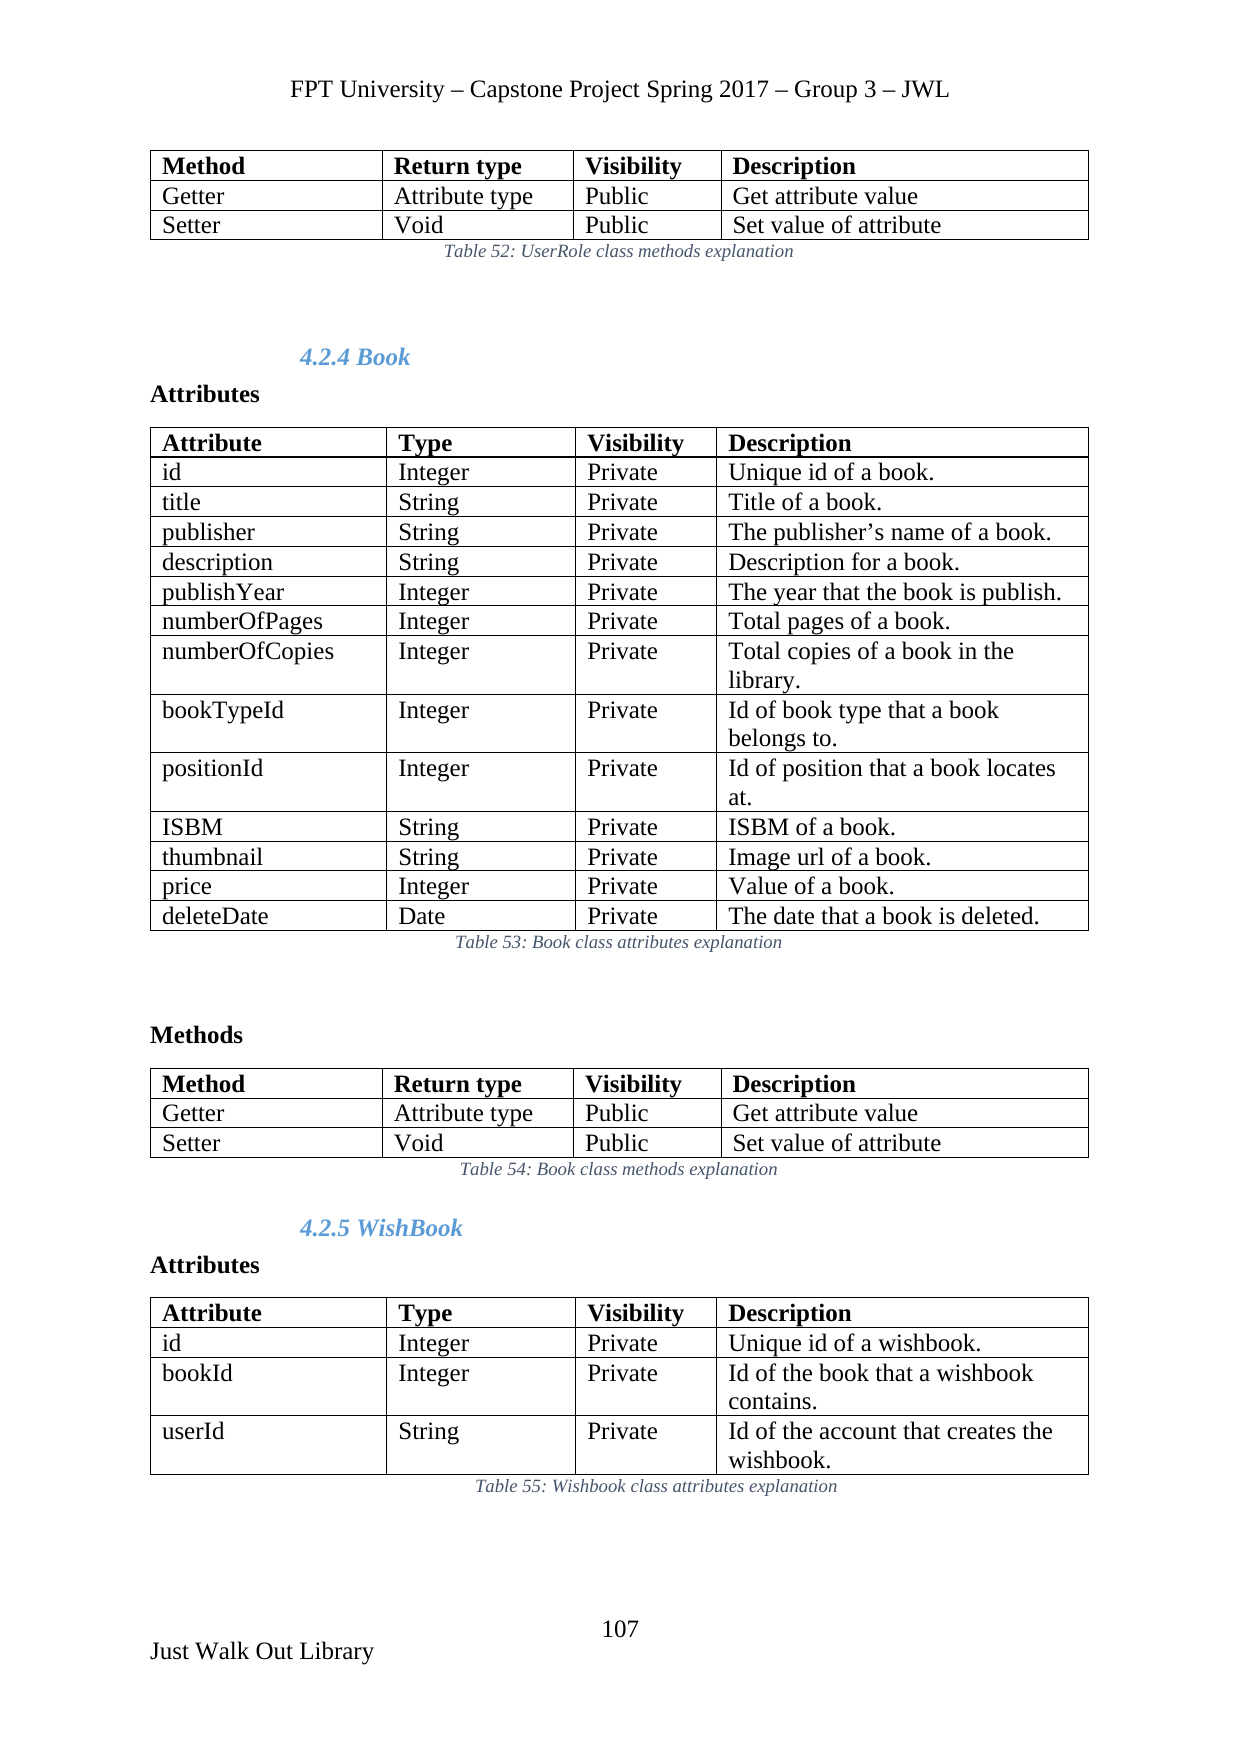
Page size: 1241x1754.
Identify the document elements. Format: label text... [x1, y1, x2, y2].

table_cell Integer [387, 458, 575, 486]
table_cell String [387, 812, 575, 841]
table_cell Private [576, 636, 716, 694]
table_cell Integer [387, 1328, 575, 1357]
table_cell Id of position that a book locates at. [717, 753, 1088, 811]
table_cell userId [151, 1416, 386, 1474]
table_header Attribute [151, 1298, 386, 1327]
table_cell Public [574, 1099, 721, 1127]
table_cell Unique id of a book. [717, 458, 1088, 486]
table_cell Private [576, 547, 716, 576]
table_cell Private [576, 842, 716, 870]
table_cell publisher [151, 517, 386, 546]
table_cell Private [576, 812, 716, 841]
table_cell Total copies of a book in the library. [717, 636, 1088, 694]
table_cell Getter [151, 181, 382, 209]
table_cell Private [576, 1416, 716, 1474]
subtitle WishBook [300, 1213, 1090, 1242]
table_cell Attribute type [383, 181, 573, 209]
table_cell The date that a book is deleted. [717, 901, 1088, 930]
table_cell Description for a book. [717, 547, 1088, 576]
table_cell Date [387, 901, 575, 930]
table_cell id [151, 1328, 386, 1357]
table_cell Integer [387, 636, 575, 694]
table_cell Integer [387, 577, 575, 605]
table_cell Private [576, 1358, 716, 1415]
subtitle Book [300, 342, 1090, 371]
table_cell Void [383, 211, 573, 239]
table_cell The year that the book is publish. [717, 577, 1088, 605]
table_cell String [387, 487, 575, 516]
table_cell String [387, 547, 575, 576]
text Methods [150, 1021, 1090, 1049]
table_cell thumbnail [151, 842, 386, 870]
table_cell Private [576, 695, 716, 752]
table_cell price [151, 871, 386, 900]
table_header Visibility [574, 1069, 721, 1097]
table_cell Setter [151, 211, 382, 239]
table_cell Attribute type [383, 1099, 573, 1127]
table_cell Get attribute value [722, 181, 1088, 209]
table_cell publishYear [151, 577, 386, 605]
table_cell bookTypeId [151, 695, 386, 752]
table_cell Private [576, 753, 716, 811]
table_header Visibility [574, 151, 721, 180]
table_cell String [387, 842, 575, 870]
table_cell Id of book type that a book belongs to. [717, 695, 1088, 752]
table_header Visibility [576, 428, 716, 456]
table_header Return type [383, 1069, 573, 1097]
table_header Description [717, 1298, 1088, 1327]
table_cell Void [383, 1128, 573, 1157]
text Attributes [150, 1250, 1090, 1279]
table_cell Private [576, 458, 716, 486]
table_cell Integer [387, 871, 575, 900]
table_cell Id of the book that a wishbook contains. [717, 1358, 1088, 1415]
table_cell Public [574, 181, 721, 209]
table_cell Private [576, 577, 716, 605]
table_cell ISBM of a book. [717, 812, 1088, 841]
table_cell Private [576, 517, 716, 546]
table_header Description [717, 428, 1088, 456]
table_header Description [722, 1069, 1088, 1097]
table_cell Private [576, 1328, 716, 1357]
table_header Return type [383, 151, 573, 180]
table_cell Integer [387, 695, 575, 752]
table_cell Public [574, 1128, 721, 1157]
table_header Type [387, 428, 575, 456]
text Attributes [150, 379, 1090, 408]
table_header Method [151, 1069, 382, 1097]
table_cell bookId [151, 1358, 386, 1415]
table_cell Set value of attribute [722, 211, 1088, 239]
table_cell Total pages of a book. [717, 606, 1088, 635]
table_header Attribute [151, 428, 386, 456]
table_cell Private [576, 487, 716, 516]
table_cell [151, 1475, 1088, 1564]
table_header Method [151, 151, 382, 180]
table_cell description [151, 547, 386, 576]
table_header Type [387, 1298, 575, 1327]
table_cell positionId [151, 753, 386, 811]
table_cell Integer [387, 606, 575, 635]
table_cell Setter [151, 1128, 382, 1157]
table_cell Value of a book. [717, 871, 1088, 900]
table_cell numberOfPages [151, 606, 386, 635]
table_cell deleteDate [151, 901, 386, 930]
table_cell Private [576, 871, 716, 900]
table_cell Image url of a book. [717, 842, 1088, 870]
table_cell String [387, 1416, 575, 1474]
table_cell ISBM [151, 812, 386, 841]
table_cell Set value of attribute [722, 1128, 1088, 1157]
table_cell Unique id of a wishbook. [717, 1328, 1088, 1357]
table_cell The publisher’s name of a book. [717, 517, 1088, 546]
table_cell Get attribute value [722, 1099, 1088, 1127]
table_cell Integer [387, 753, 575, 811]
table_cell Private [576, 901, 716, 930]
table_header Visibility [576, 1298, 716, 1327]
table_cell Id of the account that creates the wishbook. [717, 1416, 1088, 1474]
table_cell Getter [151, 1099, 382, 1127]
table_cell Private [576, 606, 716, 635]
table_cell String [387, 517, 575, 546]
table_cell title [151, 487, 386, 516]
table_cell id [151, 458, 386, 486]
table_cell Title of a book. [717, 487, 1088, 516]
table_cell Public [574, 211, 721, 239]
table_cell numberOfCopies [151, 636, 386, 694]
table_cell Integer [387, 1358, 575, 1415]
table_header Description [722, 151, 1088, 180]
